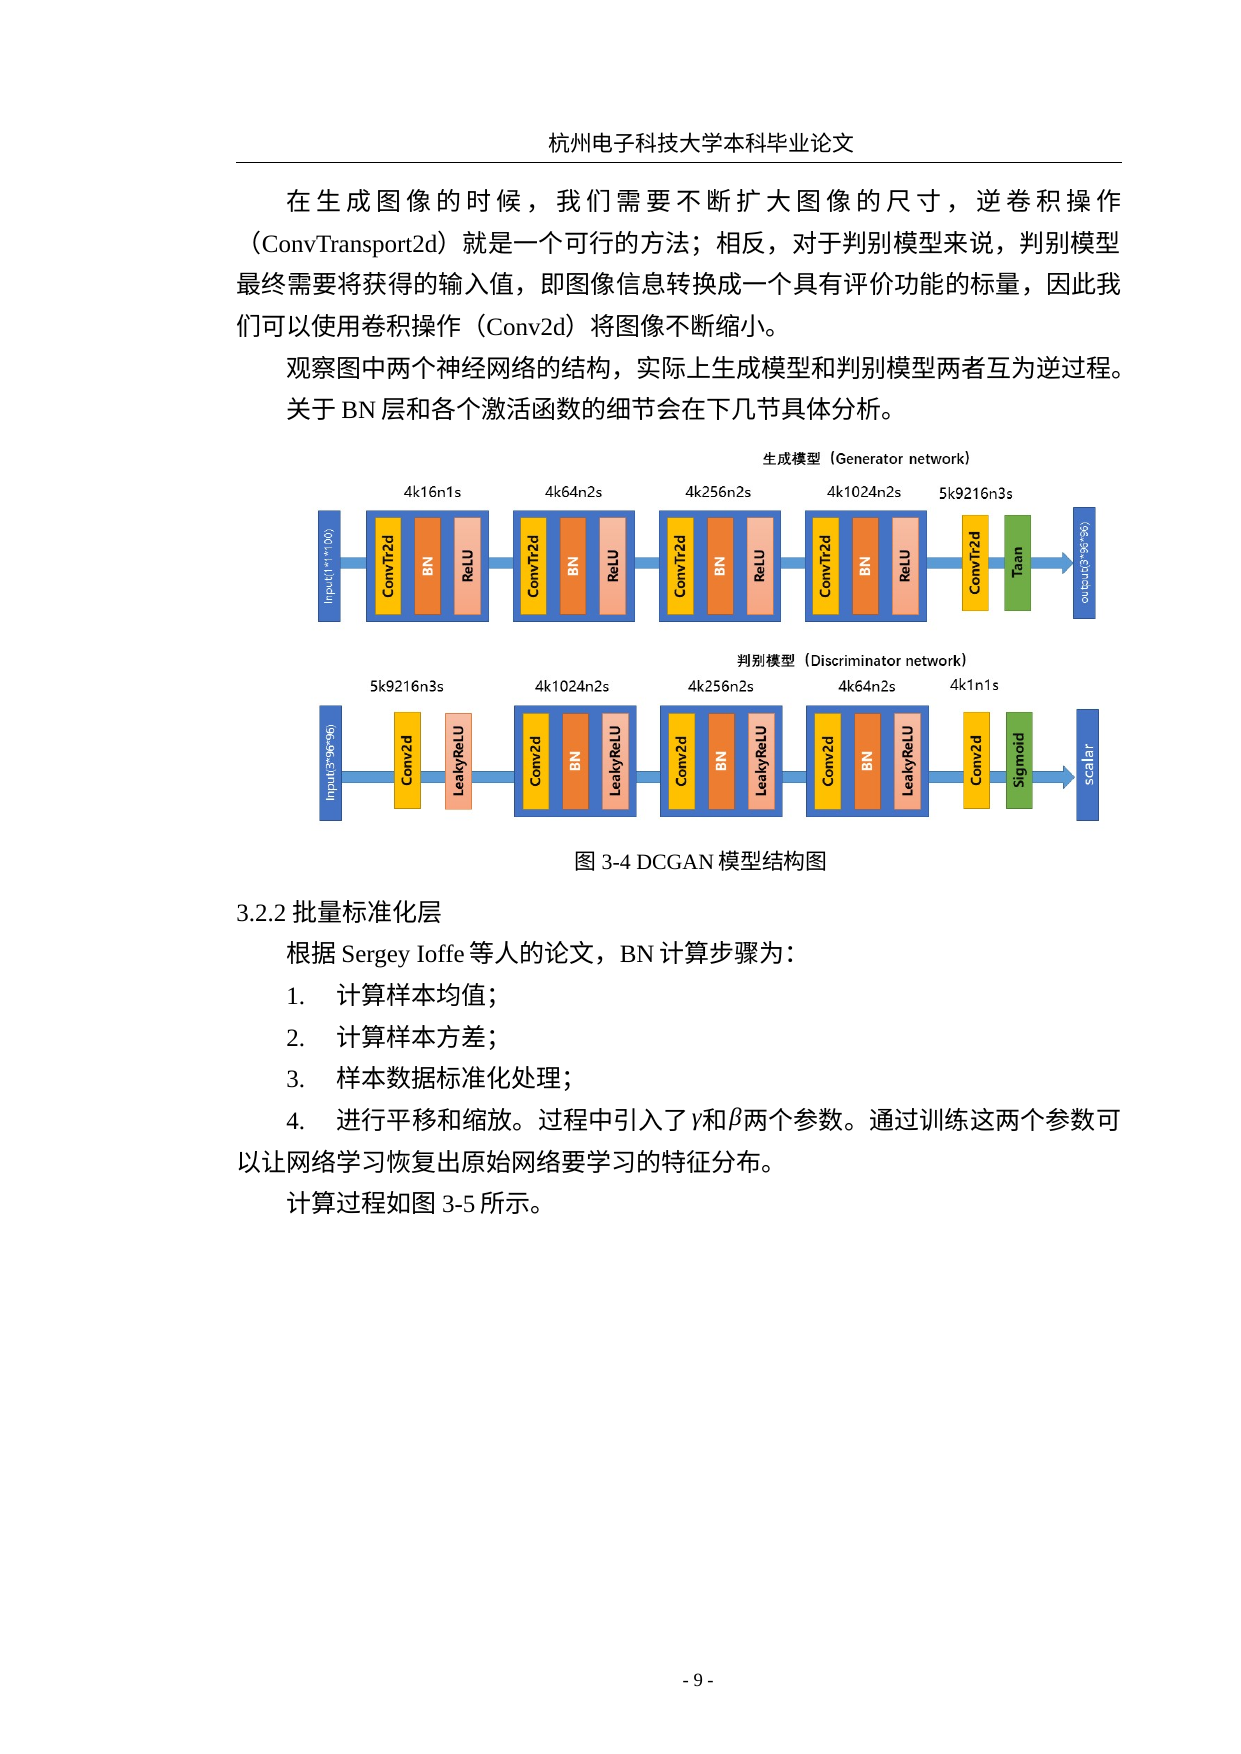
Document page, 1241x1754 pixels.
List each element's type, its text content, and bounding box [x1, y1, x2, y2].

list 计算样本均值； [236, 971, 1122, 1013]
subtitle 批量标准化层 [236, 888, 1122, 929]
list 计算样本方差； [236, 1013, 1122, 1054]
text 在生成图像的时候，我们需要不断扩大图像的尺寸，逆卷积操作（ConvTransport2d）就是一个可行的方法；相反，对于判别模型来说，判别模型最终需要将获得的输入值，即图像信息转换成一个具有评价功能的标量，因此我们可以使用卷积操作（Conv2d）将图像不断缩小。 [236, 177, 1122, 344]
list 进行平移和缩放。过程中引入了和两个参数。通过训练这两个参数可以让网络学习恢复出原始网络要学习的特征分布。 [236, 1096, 1122, 1179]
text 观察图中两个神经网络的结构，实际上生成模型和判别模型两者互为逆过程。 [236, 344, 1122, 386]
list 样本数据标准化处理； [236, 1054, 1122, 1096]
text 根据Sergey Ioffe等人的论文，BN计算步骤为： [236, 929, 1122, 971]
text 关于BN层和各个激活函数的细节会在下几节具体分析。 [236, 386, 1122, 427]
picture [295, 439, 1113, 832]
